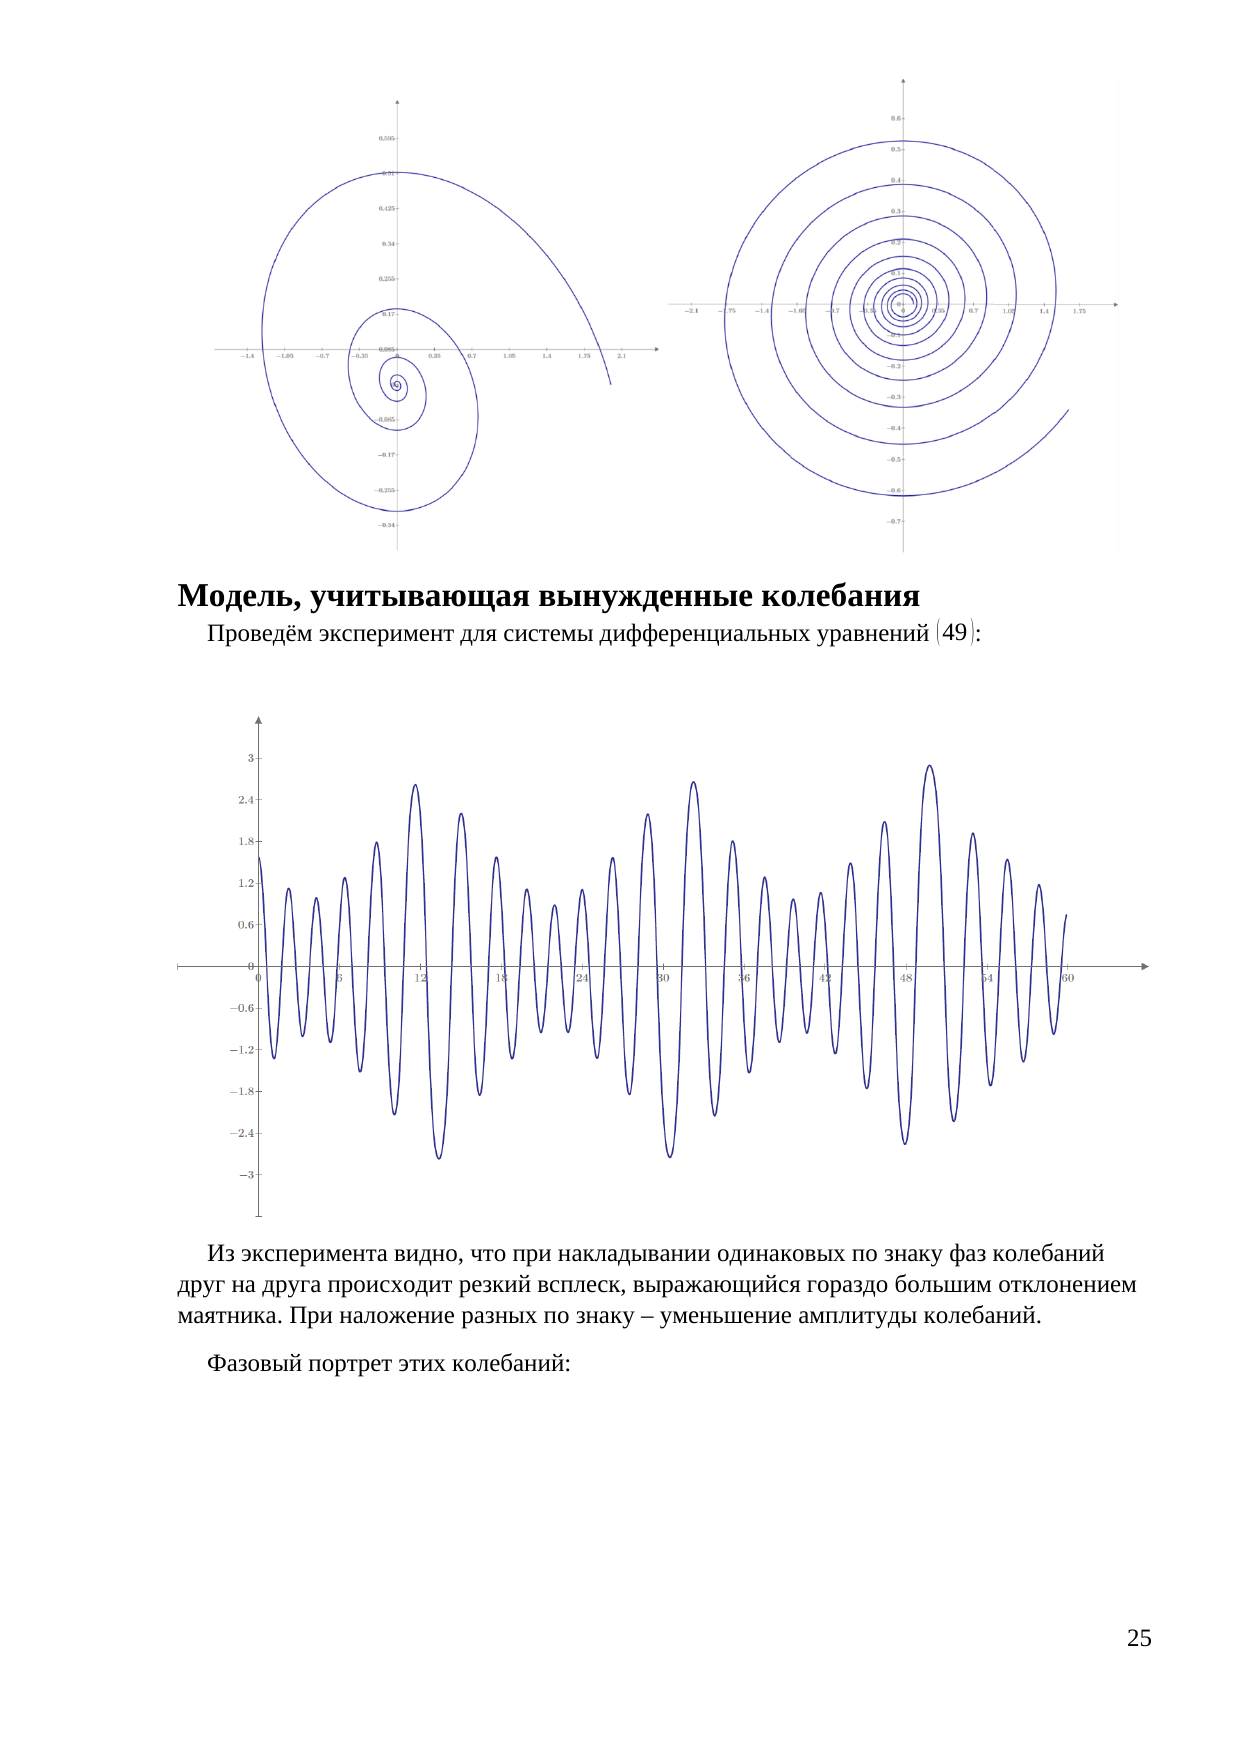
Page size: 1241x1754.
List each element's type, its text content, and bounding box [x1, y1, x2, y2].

text Из эксперимента видно, что при накладывании одинаковых по знаку фаз колебаний друг на друга происходит резкий всплеск, выражающийся гораздо большим отклонением маятника. При наложение разных по знаку – уменьшение амплитуды колебаний. [177, 1238, 1152, 1329]
subtitle Модель, учитывающая вынужденные колебания [177, 576, 1152, 614]
text Фазовый портрет этих колебаний: [177, 1348, 1152, 1377]
text Проведём эксперимент для системы дифференциальных уравнений : [177, 617, 1152, 647]
picture [206, 73, 1126, 557]
